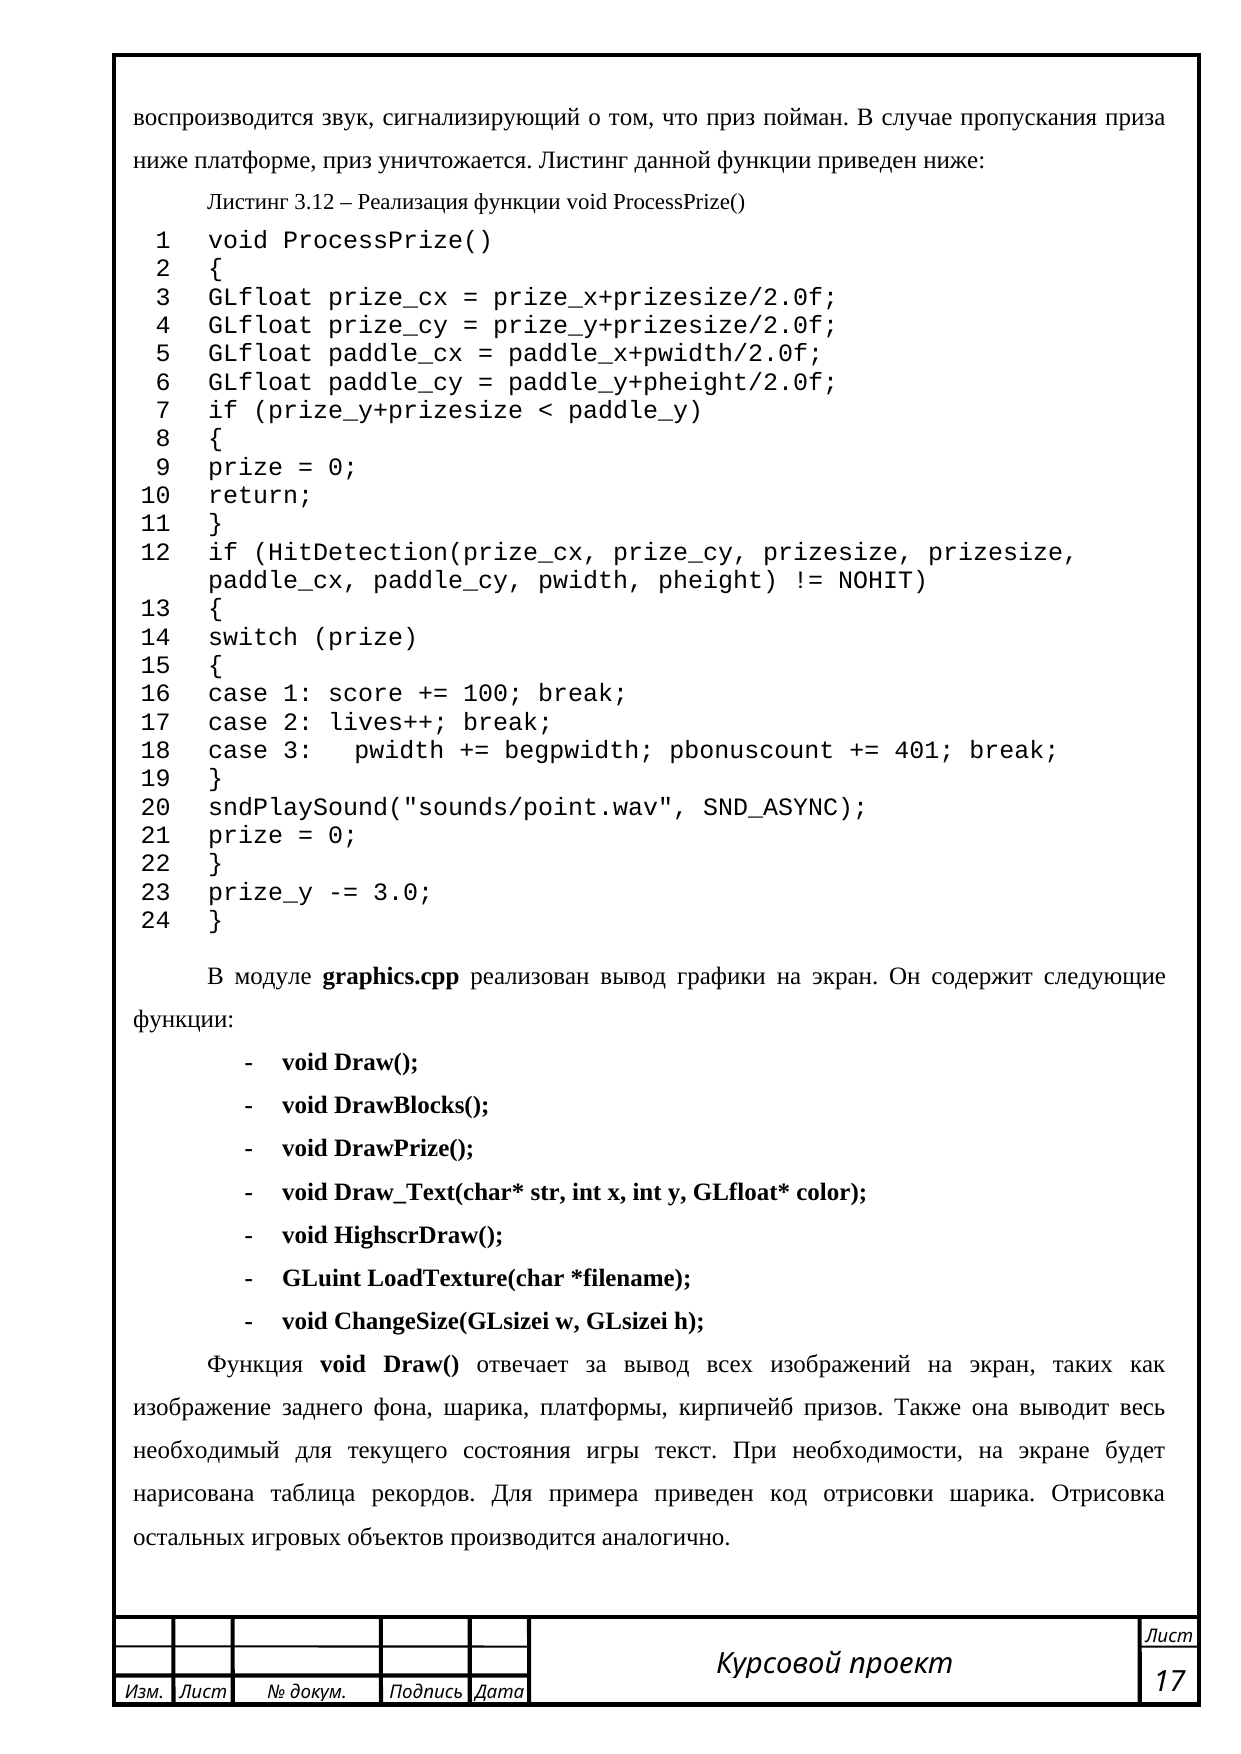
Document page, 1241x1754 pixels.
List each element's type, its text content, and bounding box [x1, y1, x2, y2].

list void Draw(); [244, 1047, 1166, 1076]
list } [170, 766, 1166, 794]
list void ProcessPrize() [170, 228, 1166, 256]
list case 2: lives++; break; [170, 709, 1166, 738]
text В модуле graphics.cpp реализован вывод графики на экран. Он содержит следующие функции: [133, 961, 1166, 1033]
list GLuint LoadTexture(char *filename); [244, 1263, 1166, 1292]
list } [170, 908, 1166, 936]
list { [170, 596, 1166, 624]
list { [170, 426, 1166, 454]
list } [170, 511, 1166, 539]
list { [170, 653, 1166, 681]
list { [170, 256, 1166, 284]
list void DrawPrize(); [244, 1133, 1166, 1162]
list GLfloat paddle_cy = paddle_y+pheight/2.0f; [170, 369, 1166, 398]
list void DrawBlocks(); [244, 1090, 1166, 1119]
list GLfloat paddle_cx = paddle_x+pwidth/2.0f; [170, 341, 1166, 369]
list prize_y -= 3.0; [170, 879, 1166, 908]
list GLfloat prize_cx = prize_x+prizesize/2.0f; [170, 284, 1166, 313]
text Листинг 3.12 – Реализация функции void ProcessPrize() [133, 188, 1166, 214]
list case 1: score += 100; break; [170, 681, 1166, 709]
list if (prize_y+prizesize < paddle_y) [170, 398, 1166, 426]
list void HighscrDraw(); [244, 1220, 1166, 1248]
list GLfloat prize_cy = prize_y+prizesize/2.0f; [170, 313, 1166, 341]
list if (HitDetection(prize_cx, prize_cy, prizesize, prizesize, paddle_cx, paddle_cy, pwidth, pheight) != NOHIT) [170, 539, 1166, 596]
text Функция void Draw() отвечает за вывод всех изображений на экран, таких как изображение заднего фона, шарика, платформы, кирпичейб призов. Также она выводит весь необходимый для текущего состояния игры текст. При необходимости, на экране будет нарисована таблица рекордов. Для примера приведен код отрисовки шарика. Отрисовка остальных игровых объектов производится аналогично. [133, 1349, 1166, 1550]
list return; [170, 483, 1166, 511]
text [133, 102, 1166, 174]
list } [170, 851, 1166, 879]
list prize = 0; [170, 823, 1166, 851]
list case 3: pwidth += begpwidth; pbonuscount += 401; break; [170, 738, 1166, 766]
list prize = 0; [170, 454, 1166, 483]
list sndPlaySound("sounds/point.wav", SND_ASYNC); [170, 794, 1166, 823]
list void ChangeSize(GLsizei w, GLsizei h); [244, 1306, 1166, 1335]
list switch (prize) [170, 624, 1166, 653]
list void Draw_Text(char* str, int x, int y, GLfloat* color); [244, 1177, 1166, 1205]
